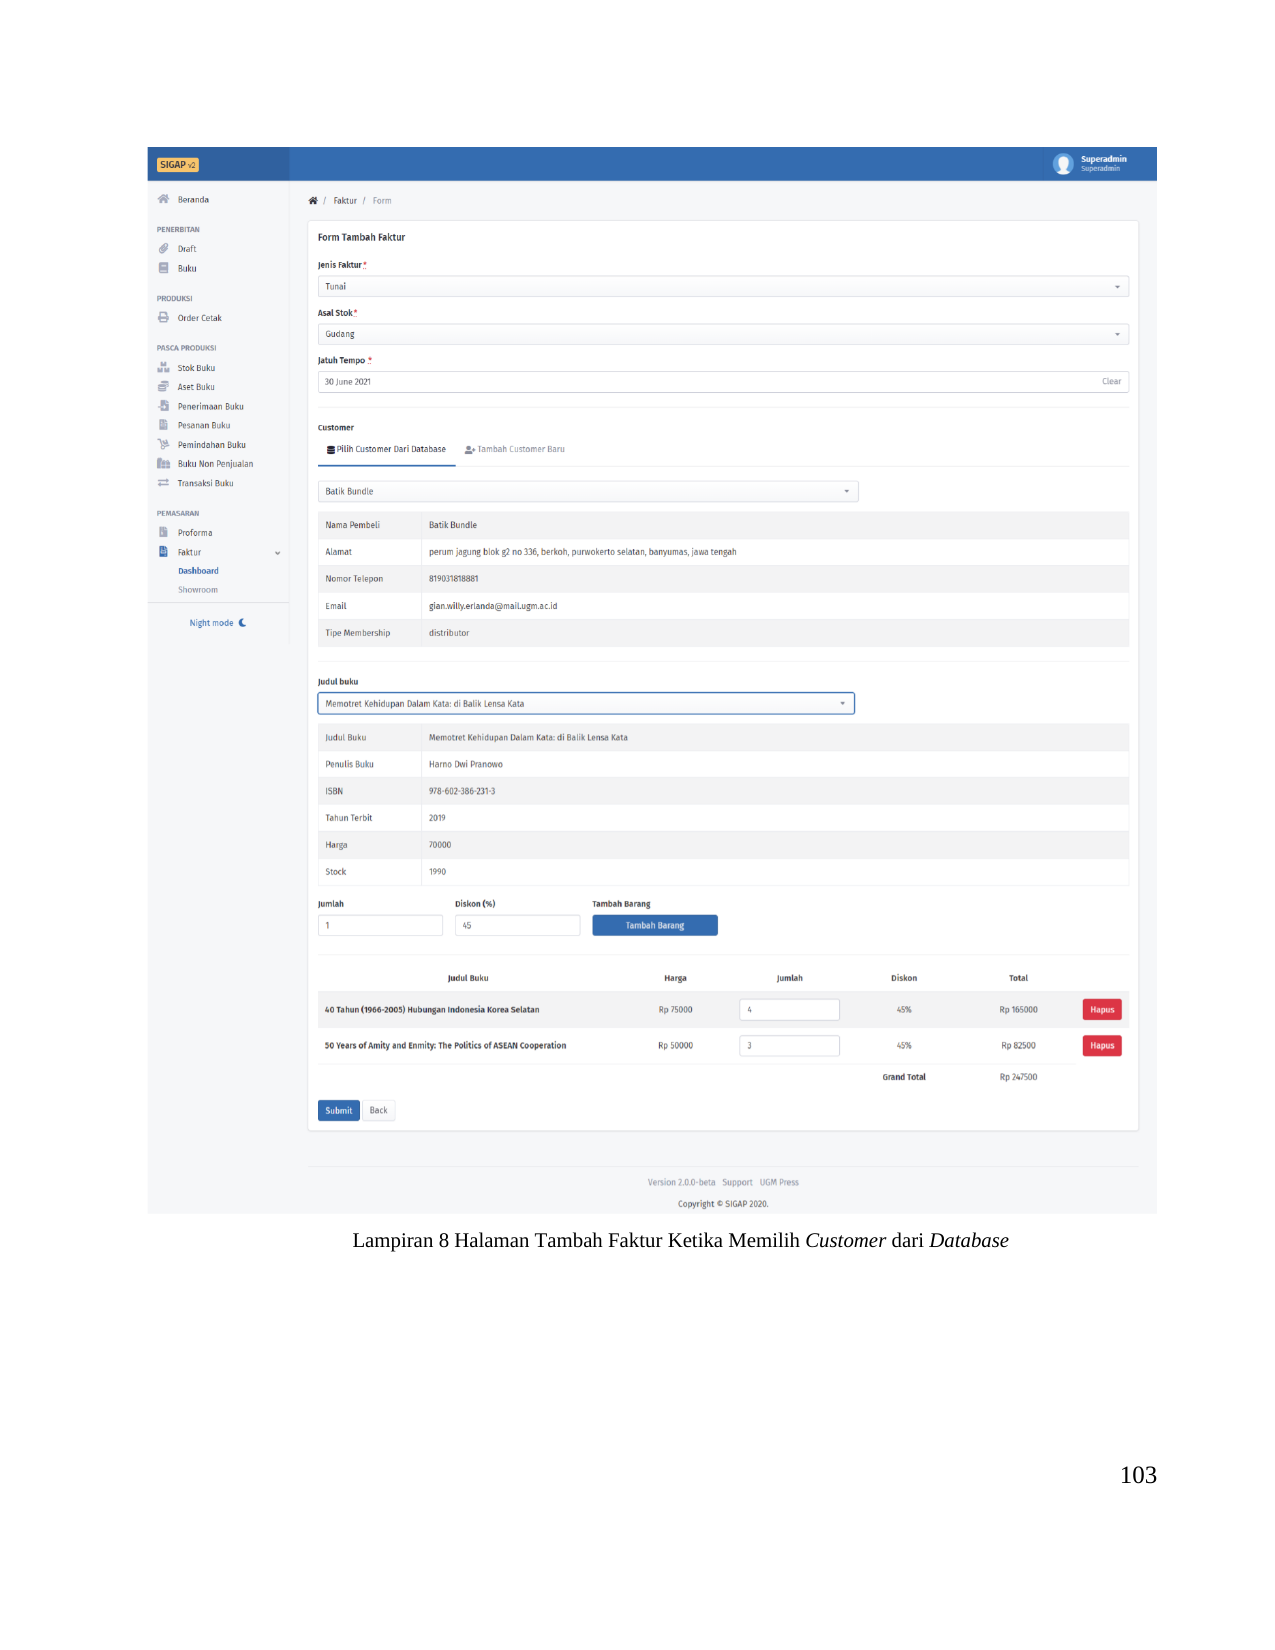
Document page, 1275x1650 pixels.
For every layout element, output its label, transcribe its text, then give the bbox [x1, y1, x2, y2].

picture [147, 147, 1157, 1214]
text Lampiran 8 Halaman Tambah Faktur Ketika Memilih Customer dari Database [148, 1227, 1157, 1252]
